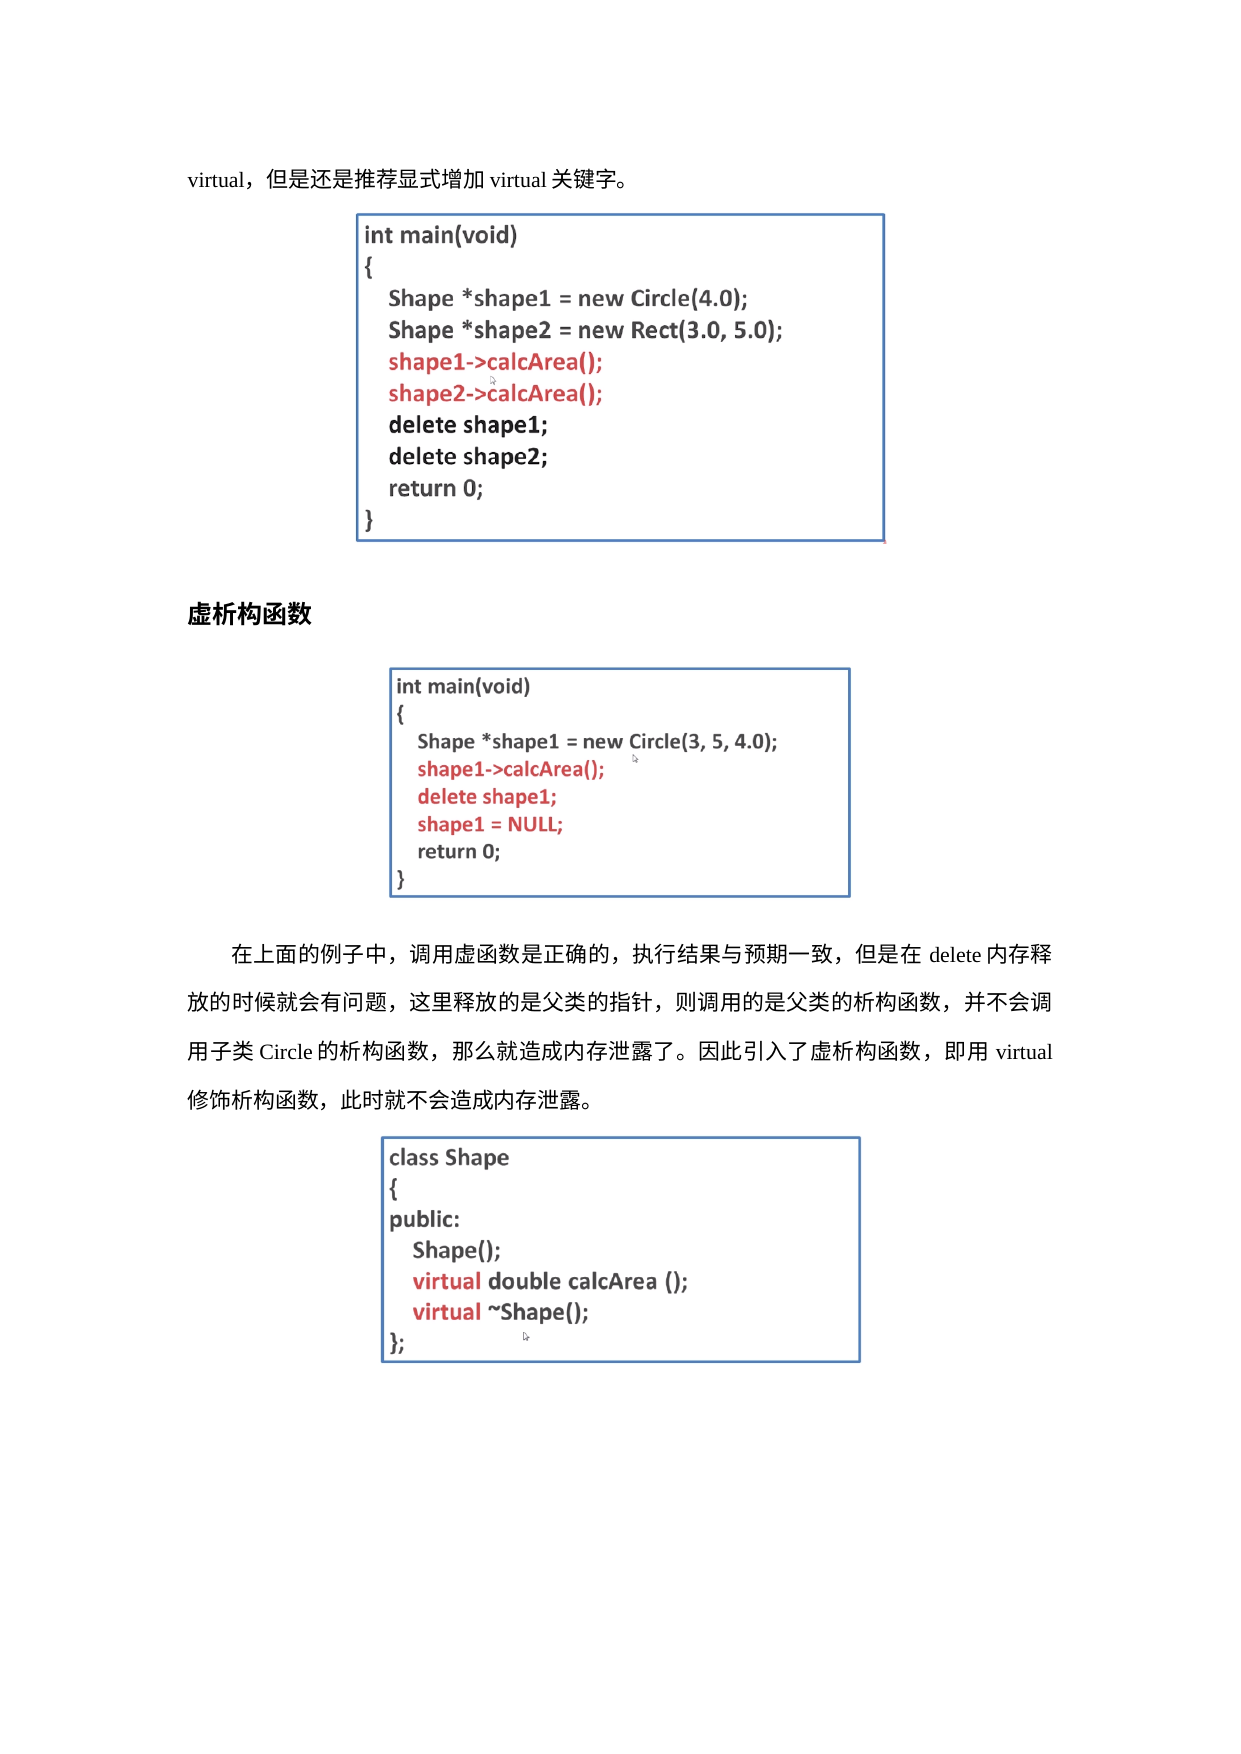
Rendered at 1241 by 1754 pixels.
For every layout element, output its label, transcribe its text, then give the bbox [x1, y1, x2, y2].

picture [382, 663, 858, 907]
subtitle 虚析构函数 [187, 580, 1053, 645]
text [187, 162, 1053, 194]
text 在上面的例子中，调用虚函数是正确的，执行结果与预期一致，但是在delete内存释放的时候就会有问题，这里释放的是父类的指针，则调用的是父类的析构函数，并不会调用子类Circle的析构函数，那么就造成内存泄露了。因此引入了虚析构函数，即用virtual修饰析构函数，此时就不会造成内存泄露。 [187, 936, 1053, 1115]
picture [376, 1130, 864, 1366]
picture [353, 210, 887, 544]
